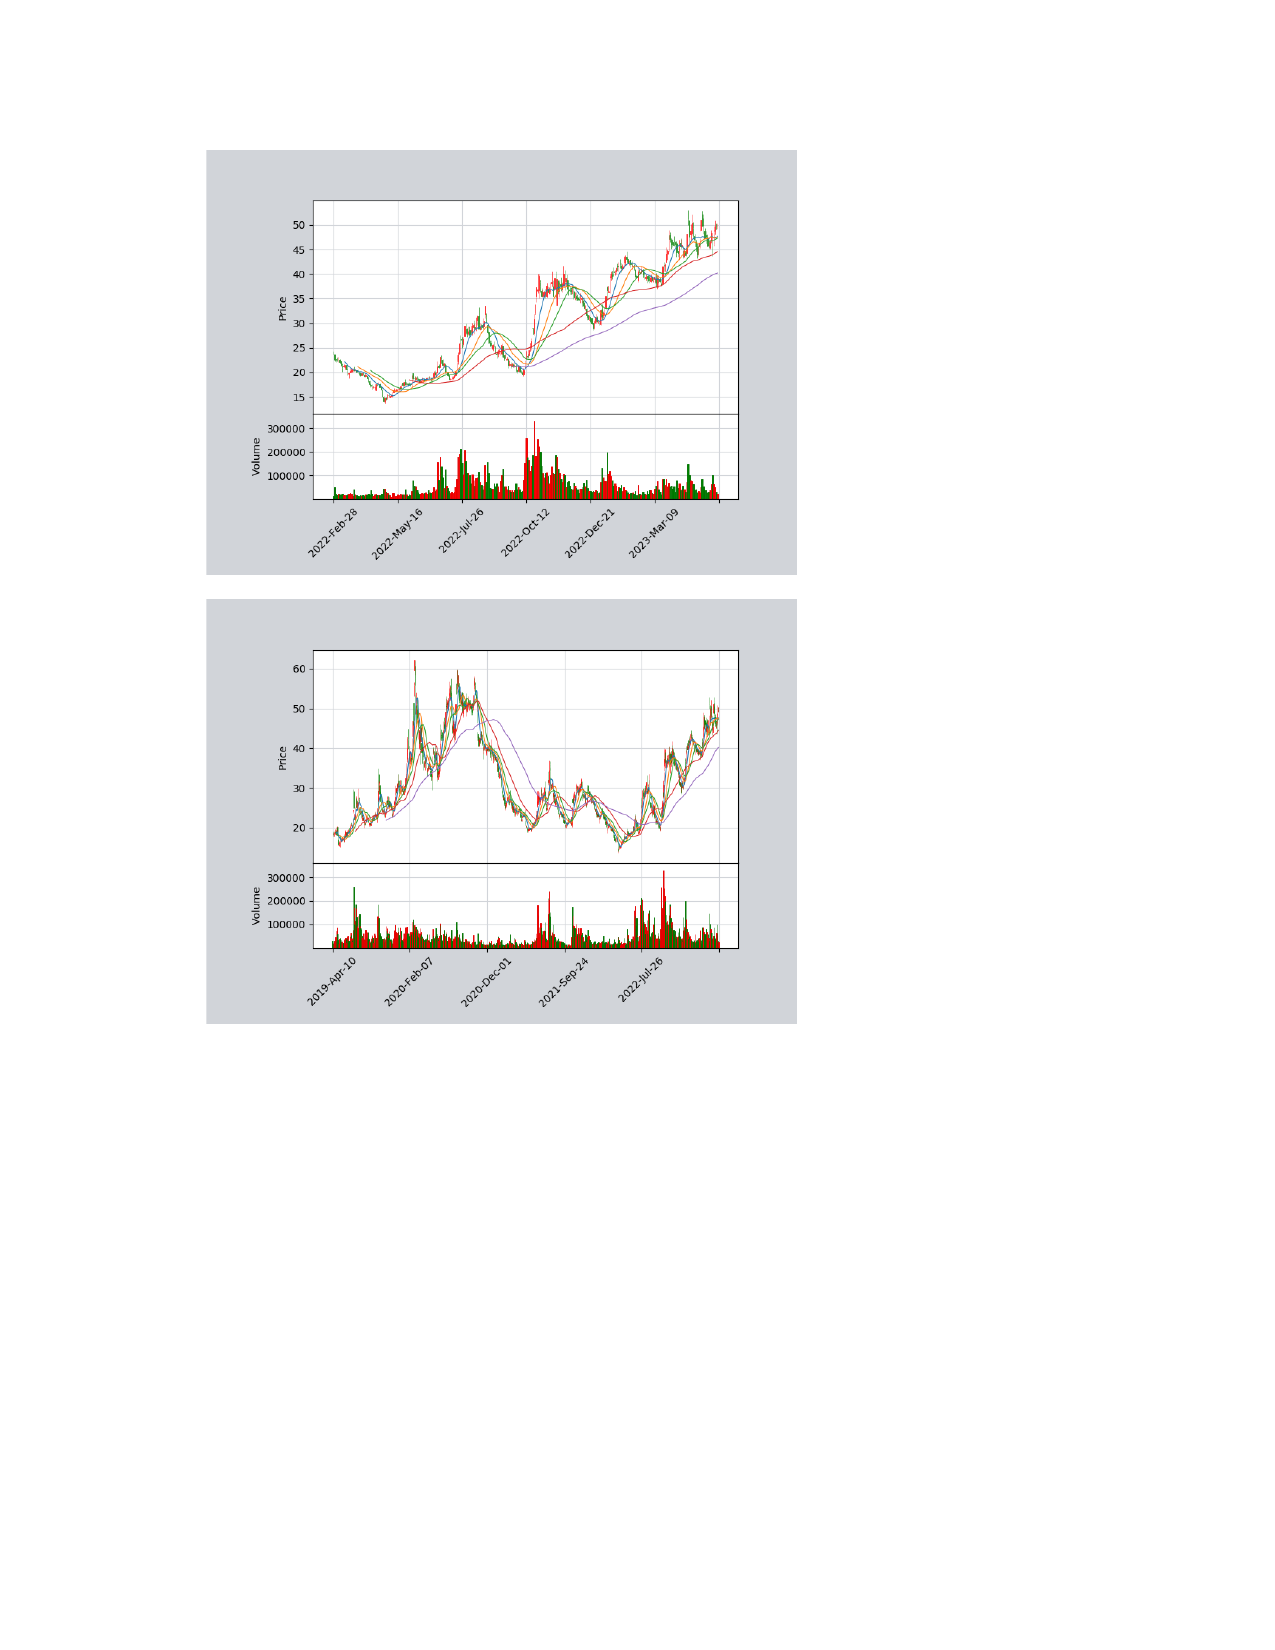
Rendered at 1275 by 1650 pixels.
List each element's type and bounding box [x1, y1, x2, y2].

picture [206, 150, 797, 575]
picture [206, 599, 797, 1024]
